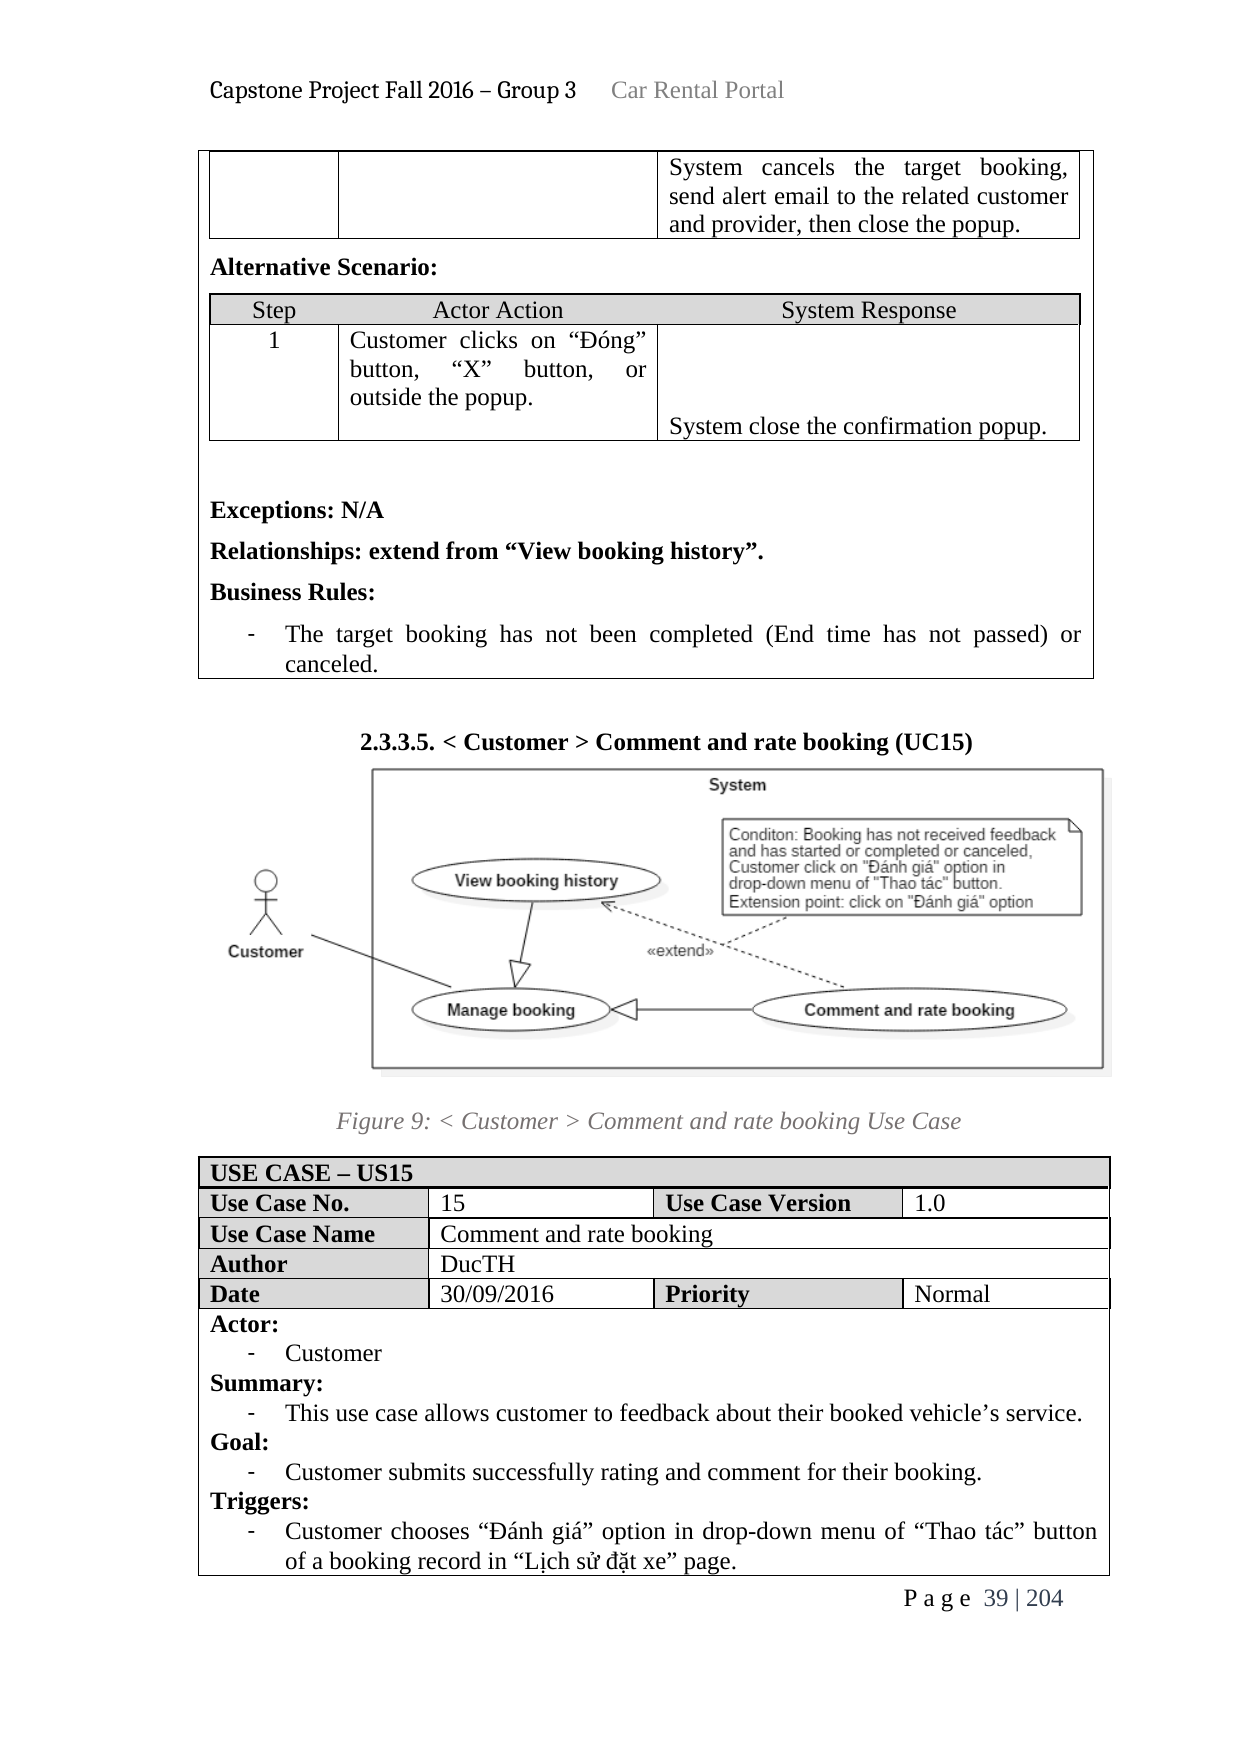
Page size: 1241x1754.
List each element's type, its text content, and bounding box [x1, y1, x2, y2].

table_cell 30/09/2016 [430, 1279, 653, 1308]
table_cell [199, 1308, 1109, 1574]
table_cell Use Case Name [200, 1218, 428, 1248]
table_cell Author [199, 1249, 428, 1278]
table_cell Priority [655, 1279, 902, 1308]
table_cell Use Case Version [654, 1189, 902, 1217]
table_header USE CASE – US15 [200, 1158, 1109, 1186]
table_cell 1.0 [903, 1186, 1109, 1217]
table_cell Date [200, 1279, 428, 1308]
picture [210, 757, 1126, 1087]
table_cell Comment and rate booking [430, 1217, 1109, 1248]
table_cell Use Case No. [199, 1189, 428, 1217]
table_cell 15 [429, 1189, 653, 1217]
text Figure 9: < Customer > Comment and rate booking Use Case [210, 1106, 1090, 1135]
table_cell Normal [904, 1278, 1109, 1308]
subtitle < Customer > Comment and rate booking (UC15) [360, 727, 1090, 755]
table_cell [199, 151, 1093, 678]
table_cell DucTH [429, 1248, 1109, 1278]
